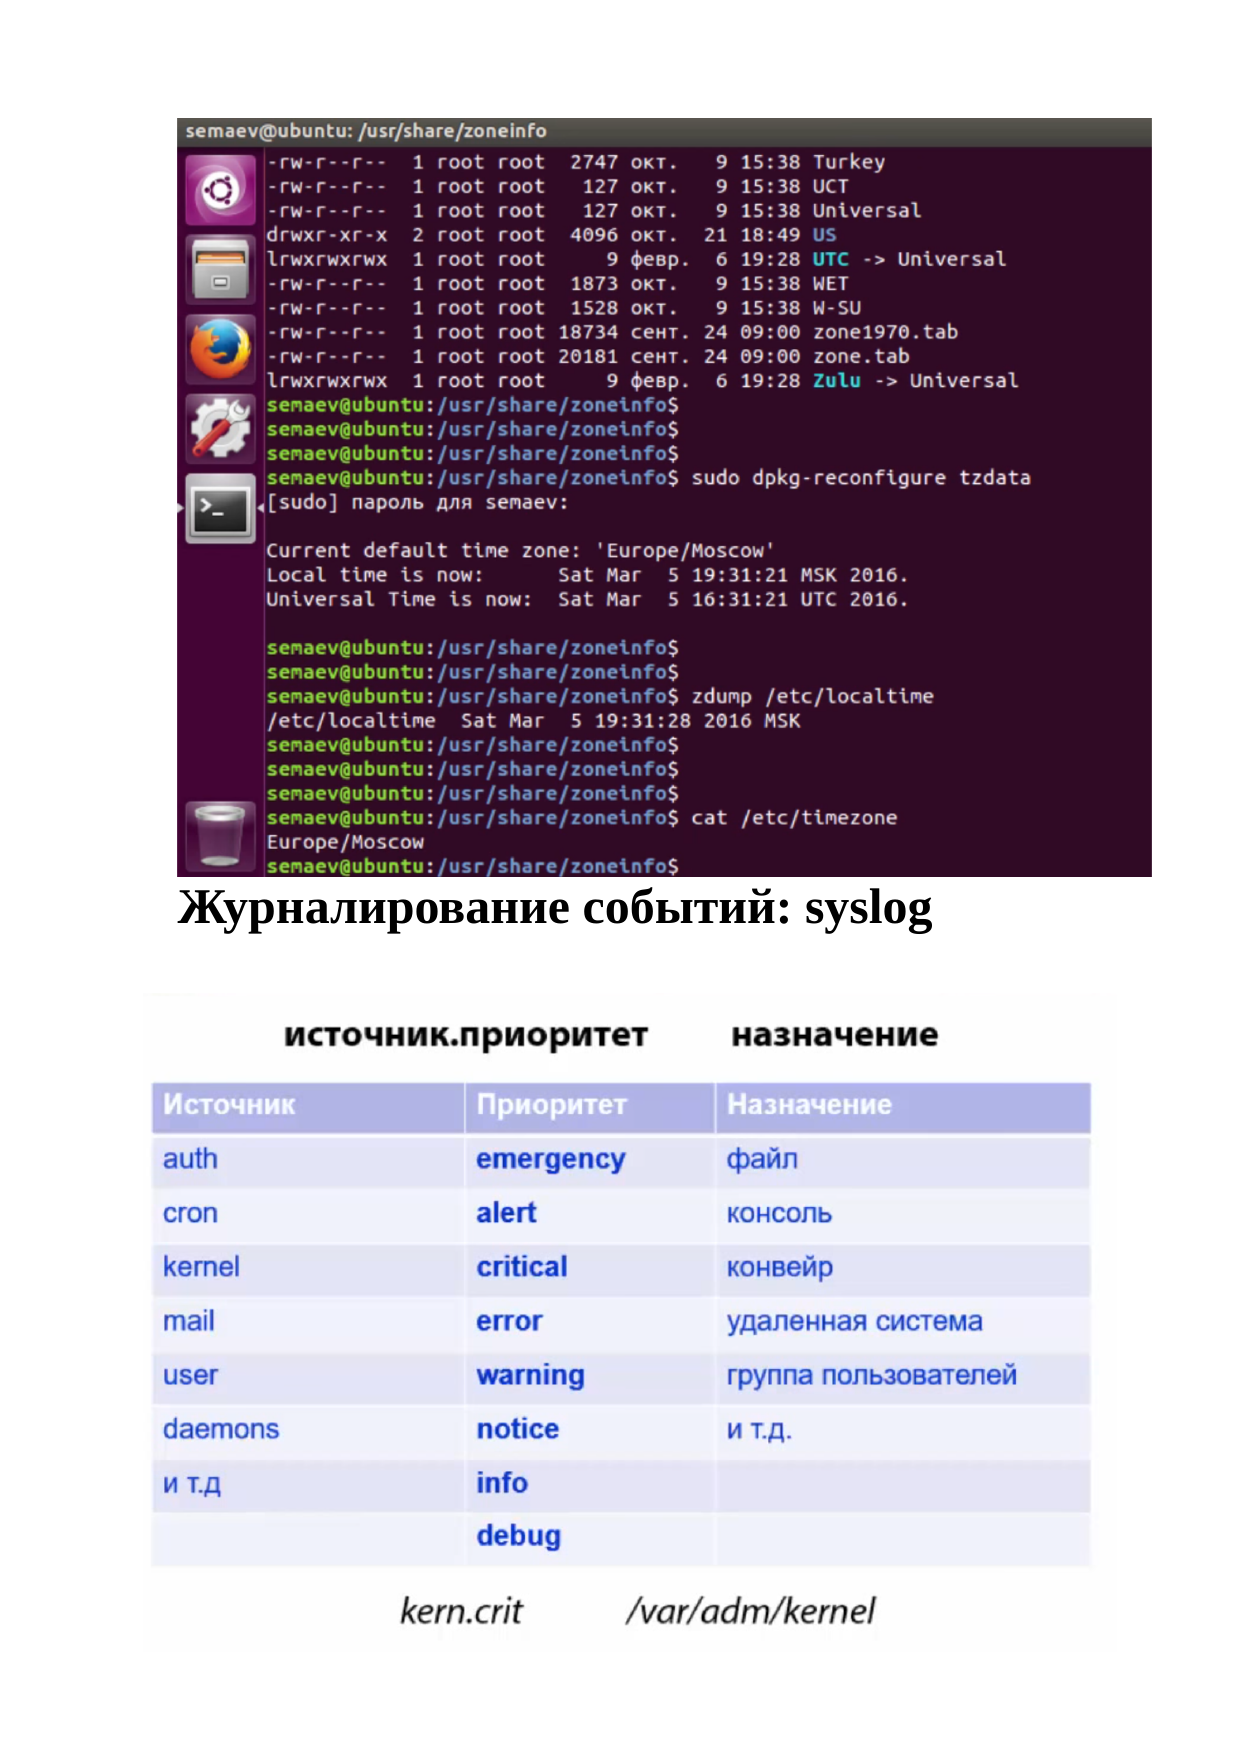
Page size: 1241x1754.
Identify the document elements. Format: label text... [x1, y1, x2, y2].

picture [142, 993, 1118, 1652]
subtitle Журналирование событий: syslog [177, 877, 1152, 934]
picture [177, 118, 1152, 877]
